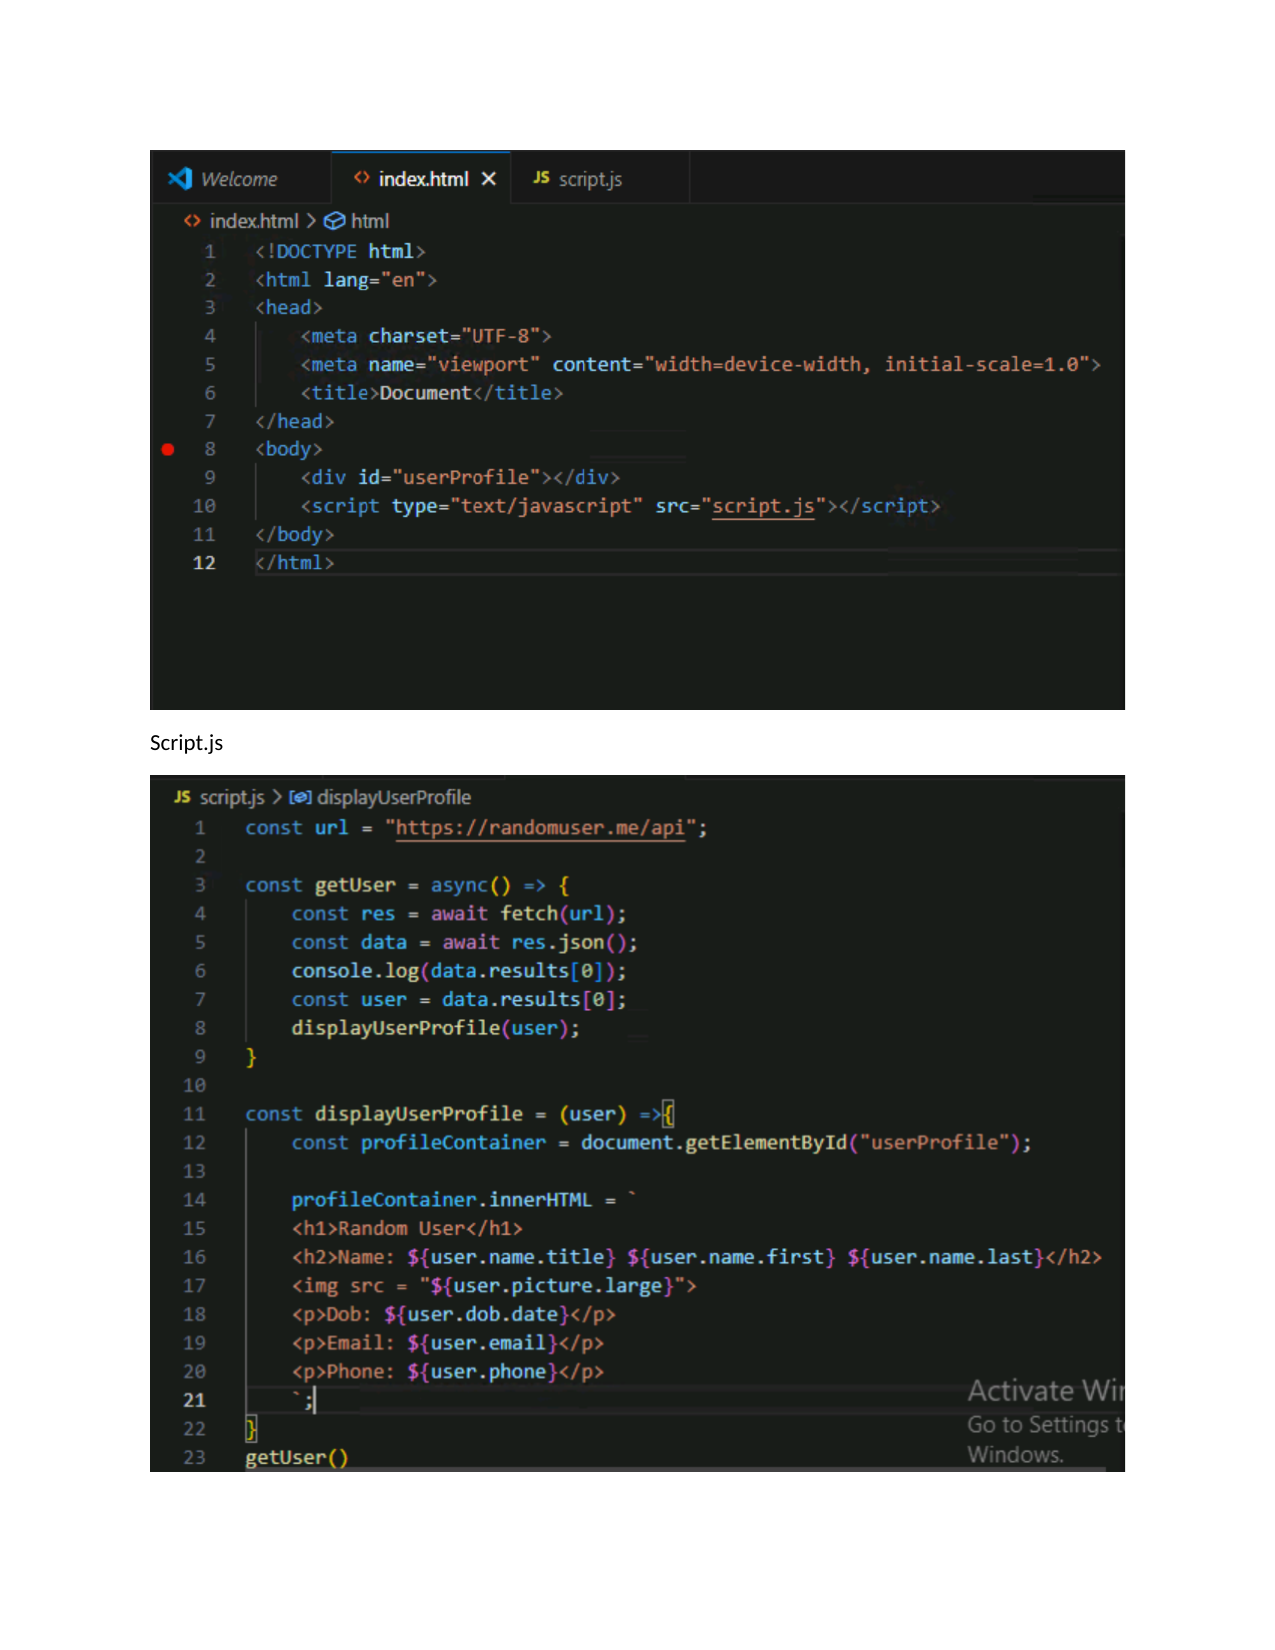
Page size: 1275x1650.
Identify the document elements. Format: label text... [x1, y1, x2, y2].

text Script.js [150, 728, 1125, 756]
picture [150, 775, 1125, 1472]
picture [150, 150, 1125, 710]
